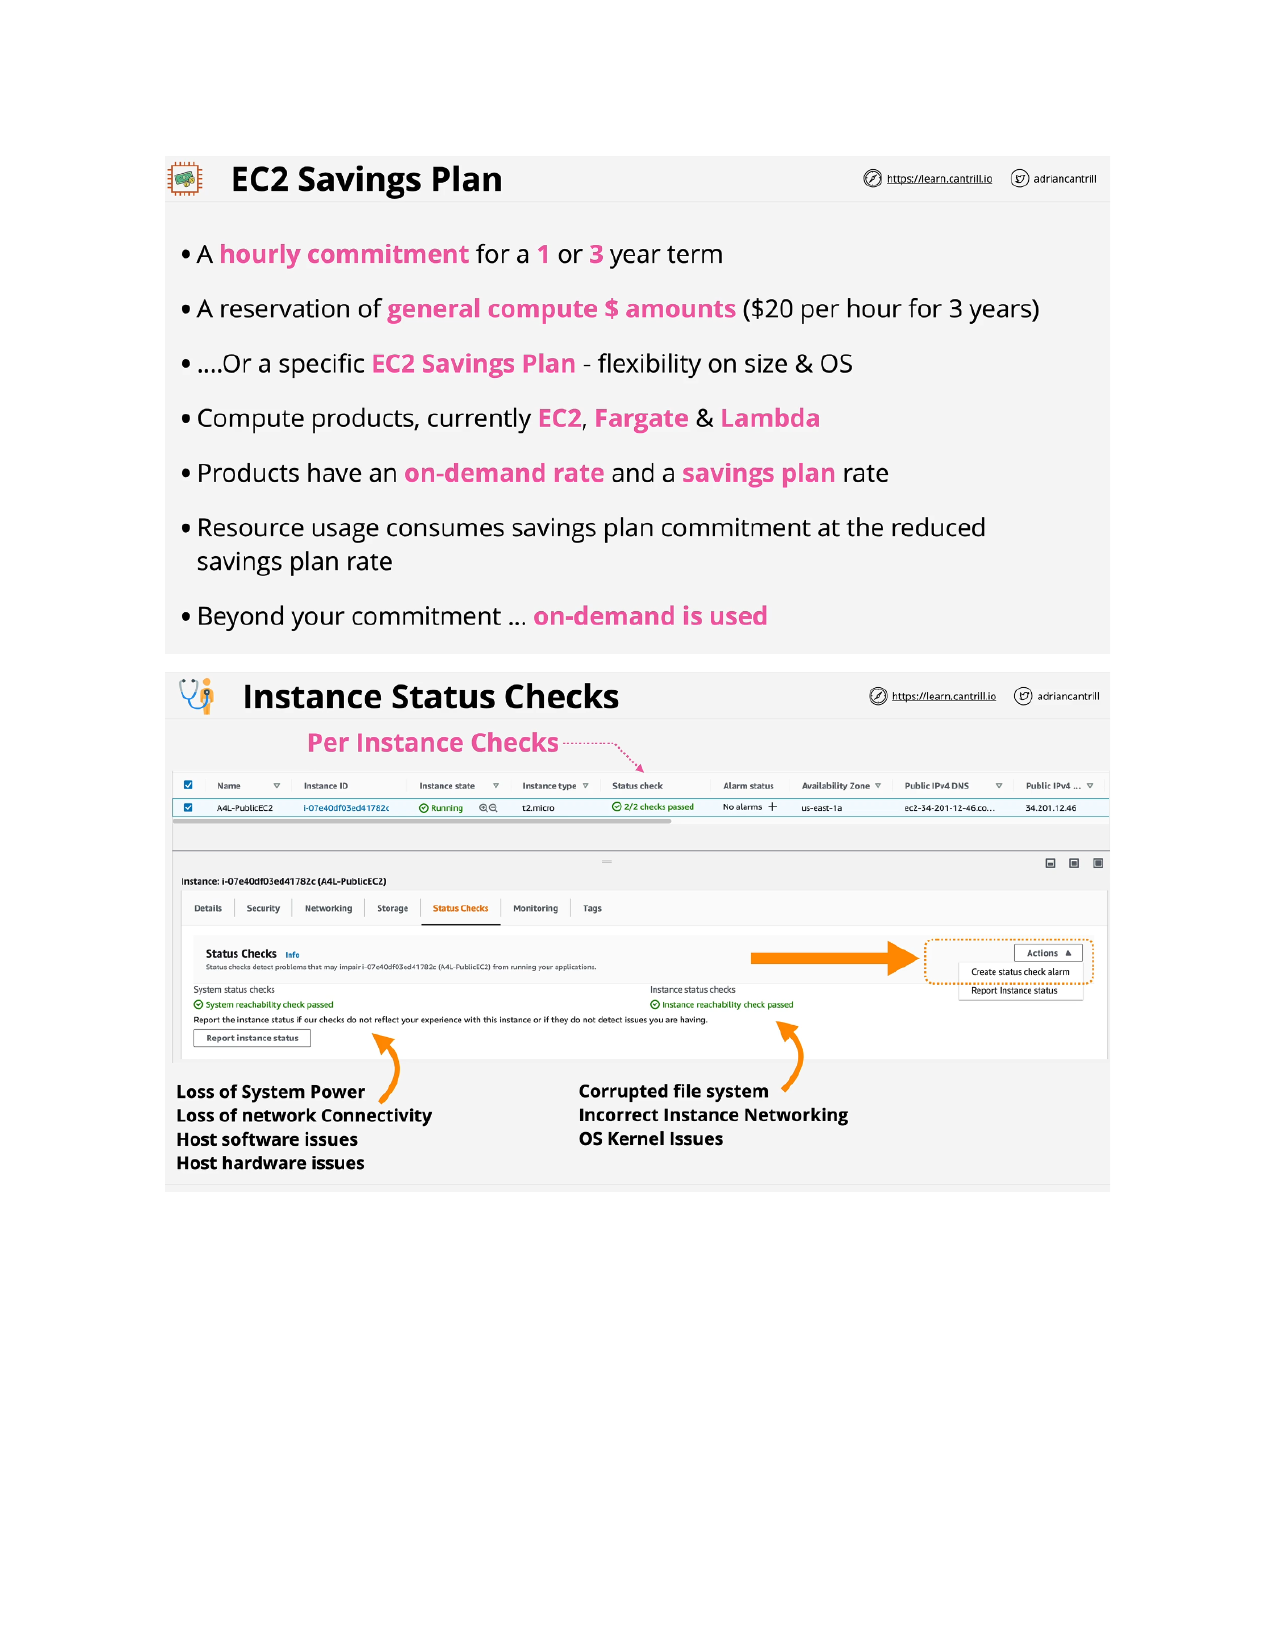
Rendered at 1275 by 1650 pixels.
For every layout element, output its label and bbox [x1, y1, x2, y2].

picture [165, 672, 1111, 1192]
picture [165, 156, 1111, 654]
